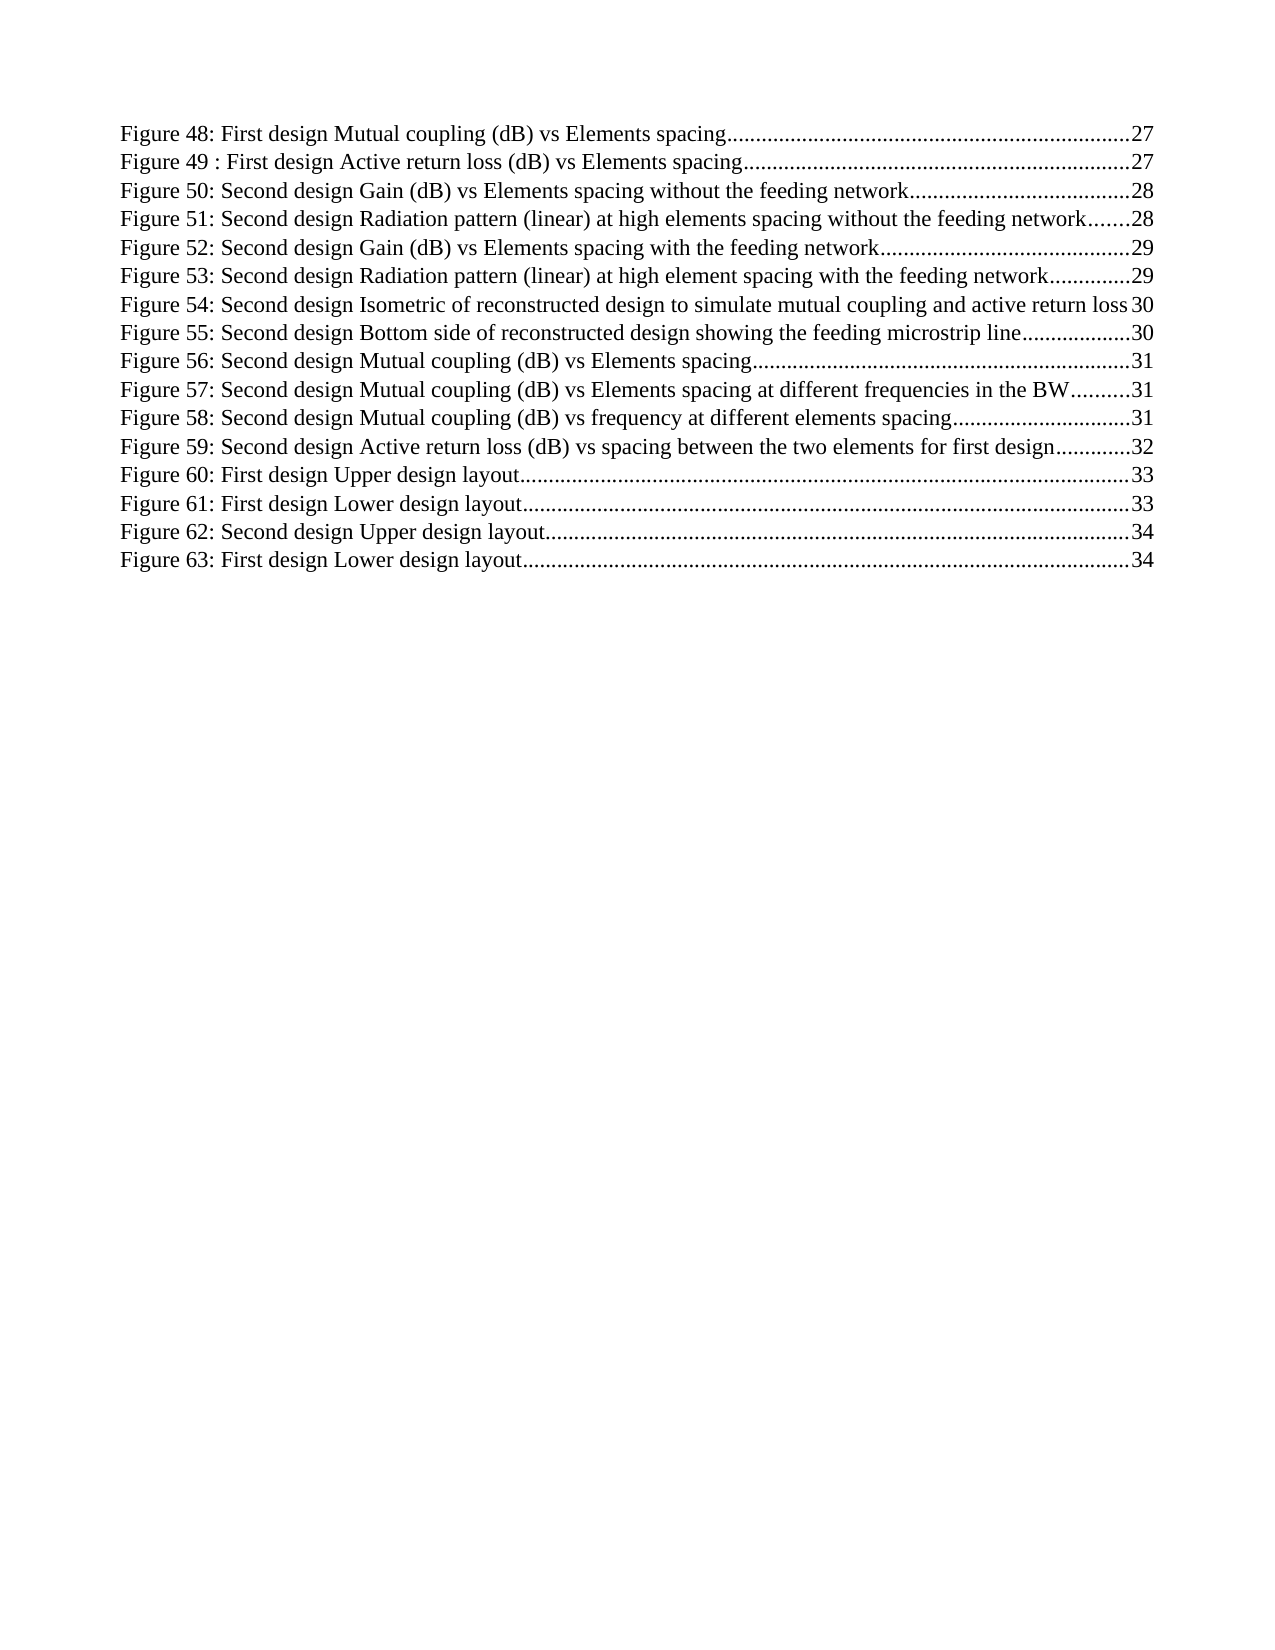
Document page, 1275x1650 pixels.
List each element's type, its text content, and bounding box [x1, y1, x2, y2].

text Figure 63: First design Lower design layout 34 [120, 547, 1155, 573]
text Figure 62: Second design Upper design layout 34 [120, 518, 1155, 544]
text Figure 49 : First design Active return loss (dB) vs Elements spacing 27 [120, 148, 1155, 175]
text Figure 54: Second design Isometric of reconstructed design to simulate mutual coupling and active return loss 30 [120, 291, 1155, 317]
text Figure 59: Second design Active return loss (dB) vs spacing between the two elements for first design 32 [120, 433, 1155, 459]
text Figure 48: First design Mutual coupling (dB) vs Elements spacing 27 [120, 120, 1155, 146]
text Figure 61: First design Lower design layout 33 [120, 490, 1155, 516]
text Figure 55: Second design Bottom side of reconstructed design showing the feeding microstrip line 30 [120, 319, 1155, 345]
text Figure 53: Second design Radiation pattern (linear) at high element spacing with the feeding network 29 [120, 262, 1155, 288]
text Figure 51: Second design Radiation pattern (linear) at high elements spacing without the feeding network 28 [120, 205, 1155, 232]
text Figure 50: Second design Gain (dB) vs Elements spacing without the feeding network 28 [120, 177, 1155, 203]
text Figure 57: Second design Mutual coupling (dB) vs Elements spacing at different frequencies in the BW 31 [120, 376, 1155, 402]
text Figure 60: First design Upper design layout 33 [120, 461, 1155, 488]
text Figure 56: Second design Mutual coupling (dB) vs Elements spacing 31 [120, 347, 1155, 374]
text Figure 58: Second design Mutual coupling (dB) vs frequency at different elements spacing 31 [120, 404, 1155, 431]
text Figure 52: Second design Gain (dB) vs Elements spacing with the feeding network 29 [120, 234, 1155, 260]
